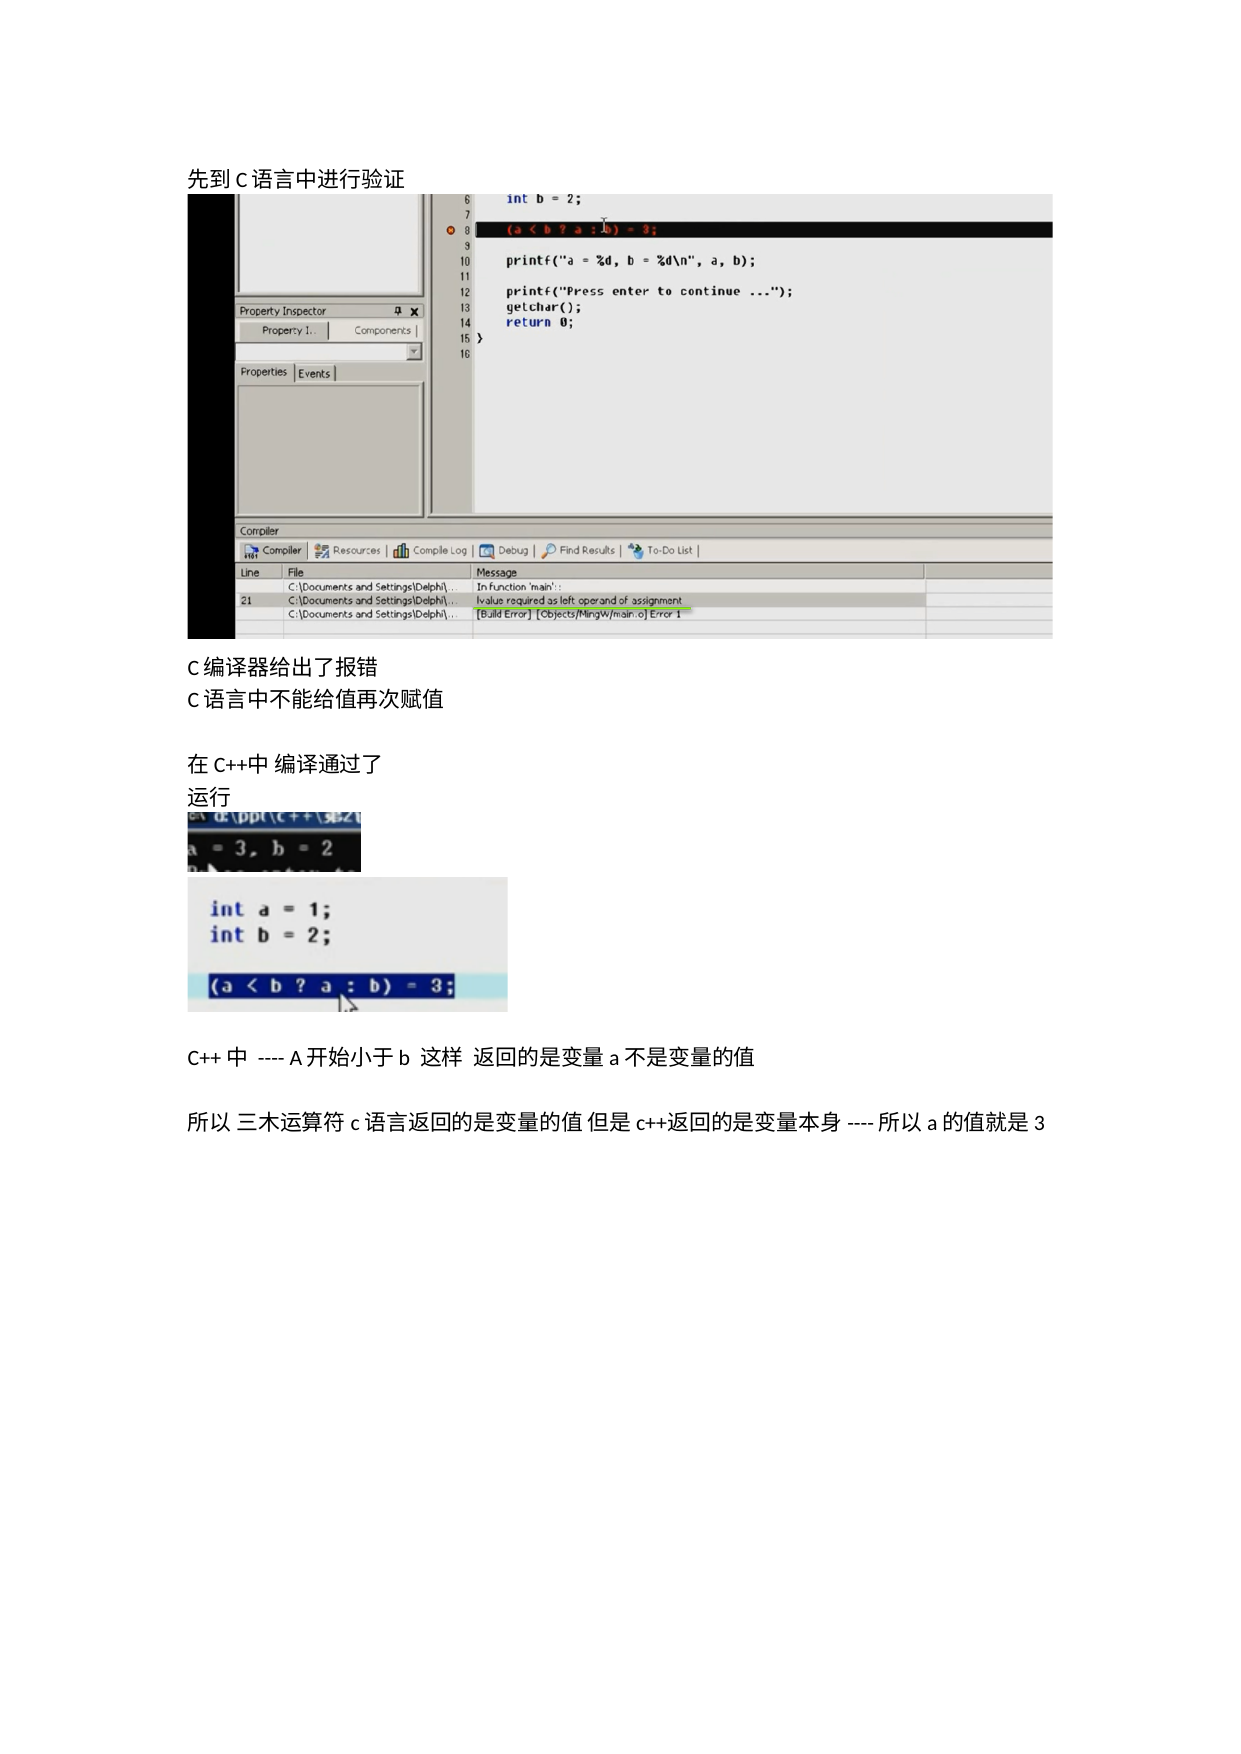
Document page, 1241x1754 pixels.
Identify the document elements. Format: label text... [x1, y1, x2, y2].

picture [187, 877, 508, 1012]
picture [187, 812, 361, 872]
text C++ 中 ---- A开始小于b 这样 返回的是变量a 不是变量的值 [187, 1039, 1053, 1072]
text C编译器给出了报错 [187, 649, 1053, 682]
text 运行 [187, 779, 1053, 812]
text C语言中不能给值再次赋值 [187, 682, 1053, 714]
text 在C++中 编译通过了 [187, 747, 1053, 779]
text 先到C语言中进行验证 [187, 162, 1053, 194]
picture [187, 194, 1053, 639]
text 所以 三木运算符 c语言返回的是变量的值 但是c++返回的是变量本身 ---- 所以a的值就是3 [187, 1104, 1053, 1137]
